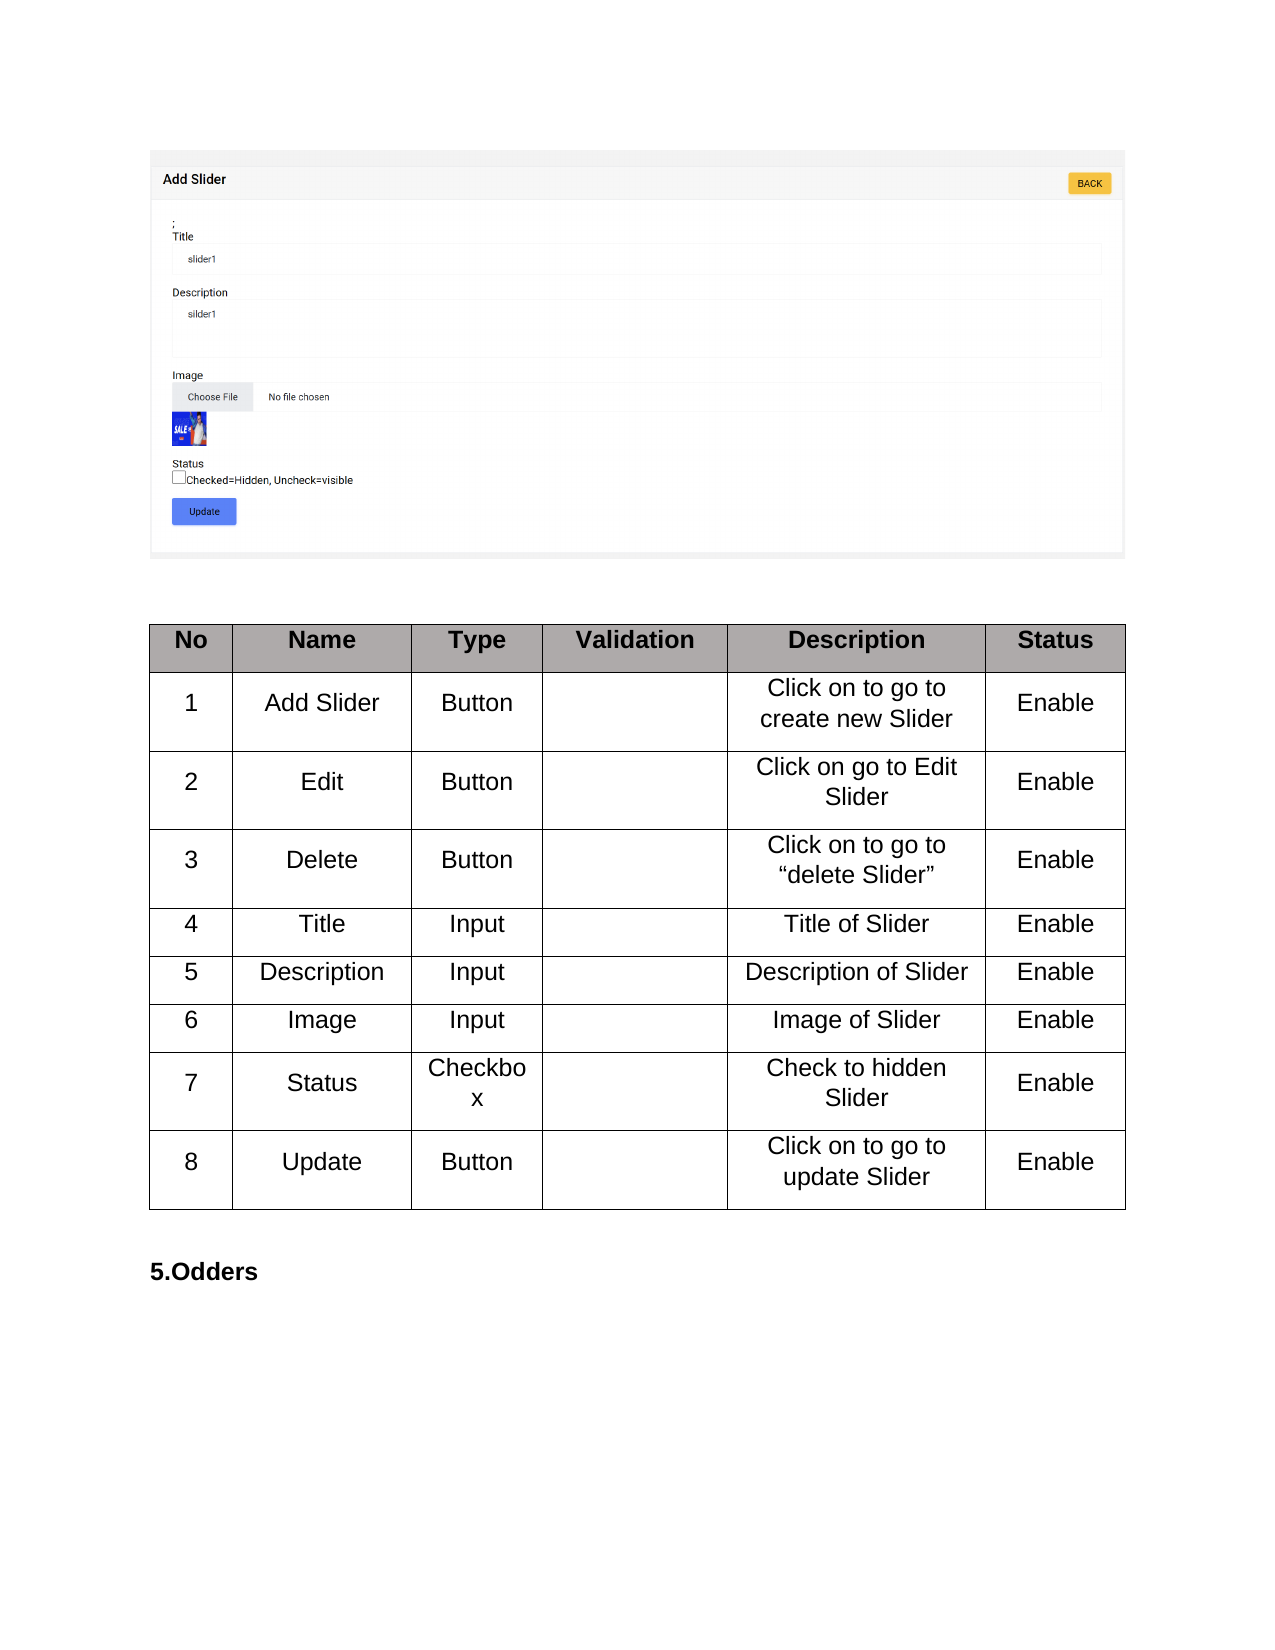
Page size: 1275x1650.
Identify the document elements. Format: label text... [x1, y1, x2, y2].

table_cell Button [412, 1131, 542, 1209]
table_cell Image [233, 1005, 411, 1052]
table_cell Enable [986, 957, 1125, 1004]
table_cell [543, 830, 727, 907]
table_cell Input [412, 909, 542, 956]
table_cell Description of Slider [728, 957, 985, 1004]
table_cell [543, 1053, 727, 1130]
table_header Type [412, 625, 542, 672]
table_cell Click on to go to “delete Slider” [728, 830, 985, 907]
table_cell [543, 1131, 727, 1209]
table_cell Enable [986, 673, 1125, 751]
table_cell Description [233, 957, 411, 1004]
table_cell Click on to go to update Slider [728, 1131, 985, 1209]
table_cell Add Slider [233, 673, 411, 751]
table_cell Enable [986, 1131, 1125, 1209]
table_cell 8 [150, 1131, 232, 1209]
text 5.Odders [150, 1257, 1125, 1286]
table_cell Enable [986, 752, 1125, 829]
table_cell Enable [986, 1053, 1125, 1130]
table_cell 4 [150, 909, 232, 956]
table_cell 3 [150, 830, 232, 907]
table_header Validation [543, 625, 727, 672]
table_cell Update [233, 1131, 411, 1209]
table_cell Button [412, 752, 542, 829]
table_cell Image of Slider [728, 1005, 985, 1052]
table_cell Enable [986, 1005, 1125, 1052]
table_cell Enable [986, 909, 1125, 956]
table_cell Button [412, 673, 542, 751]
table_cell Check to hidden Slider [728, 1053, 985, 1130]
table_cell Status [233, 1053, 411, 1130]
table_cell 6 [150, 1005, 232, 1052]
table_cell [543, 673, 727, 751]
table_cell 1 [150, 673, 232, 751]
table_cell Delete [233, 830, 411, 907]
table_cell Checkbox [412, 1053, 542, 1130]
table_cell Title of Slider [728, 909, 985, 956]
table_cell [543, 909, 727, 956]
table_cell Button [412, 830, 542, 907]
picture [150, 150, 1125, 559]
table_header No [150, 625, 232, 672]
table_cell Input [412, 957, 542, 1004]
table_cell Input [412, 1005, 542, 1052]
table_cell Click on to go to create new Slider [728, 673, 985, 751]
table_cell Edit [233, 752, 411, 829]
table_cell [543, 752, 727, 829]
table_header Name [233, 625, 411, 672]
table_cell Click on go to Edit Slider [728, 752, 985, 829]
table_cell Title [233, 909, 411, 956]
table_cell 5 [150, 957, 232, 1004]
table_cell Enable [986, 830, 1125, 907]
table_cell [543, 1005, 727, 1052]
table_header Description [728, 625, 985, 672]
table_cell 7 [150, 1053, 232, 1130]
table_header Status [986, 625, 1125, 672]
table_cell 2 [150, 752, 232, 829]
table_cell [543, 957, 727, 1004]
